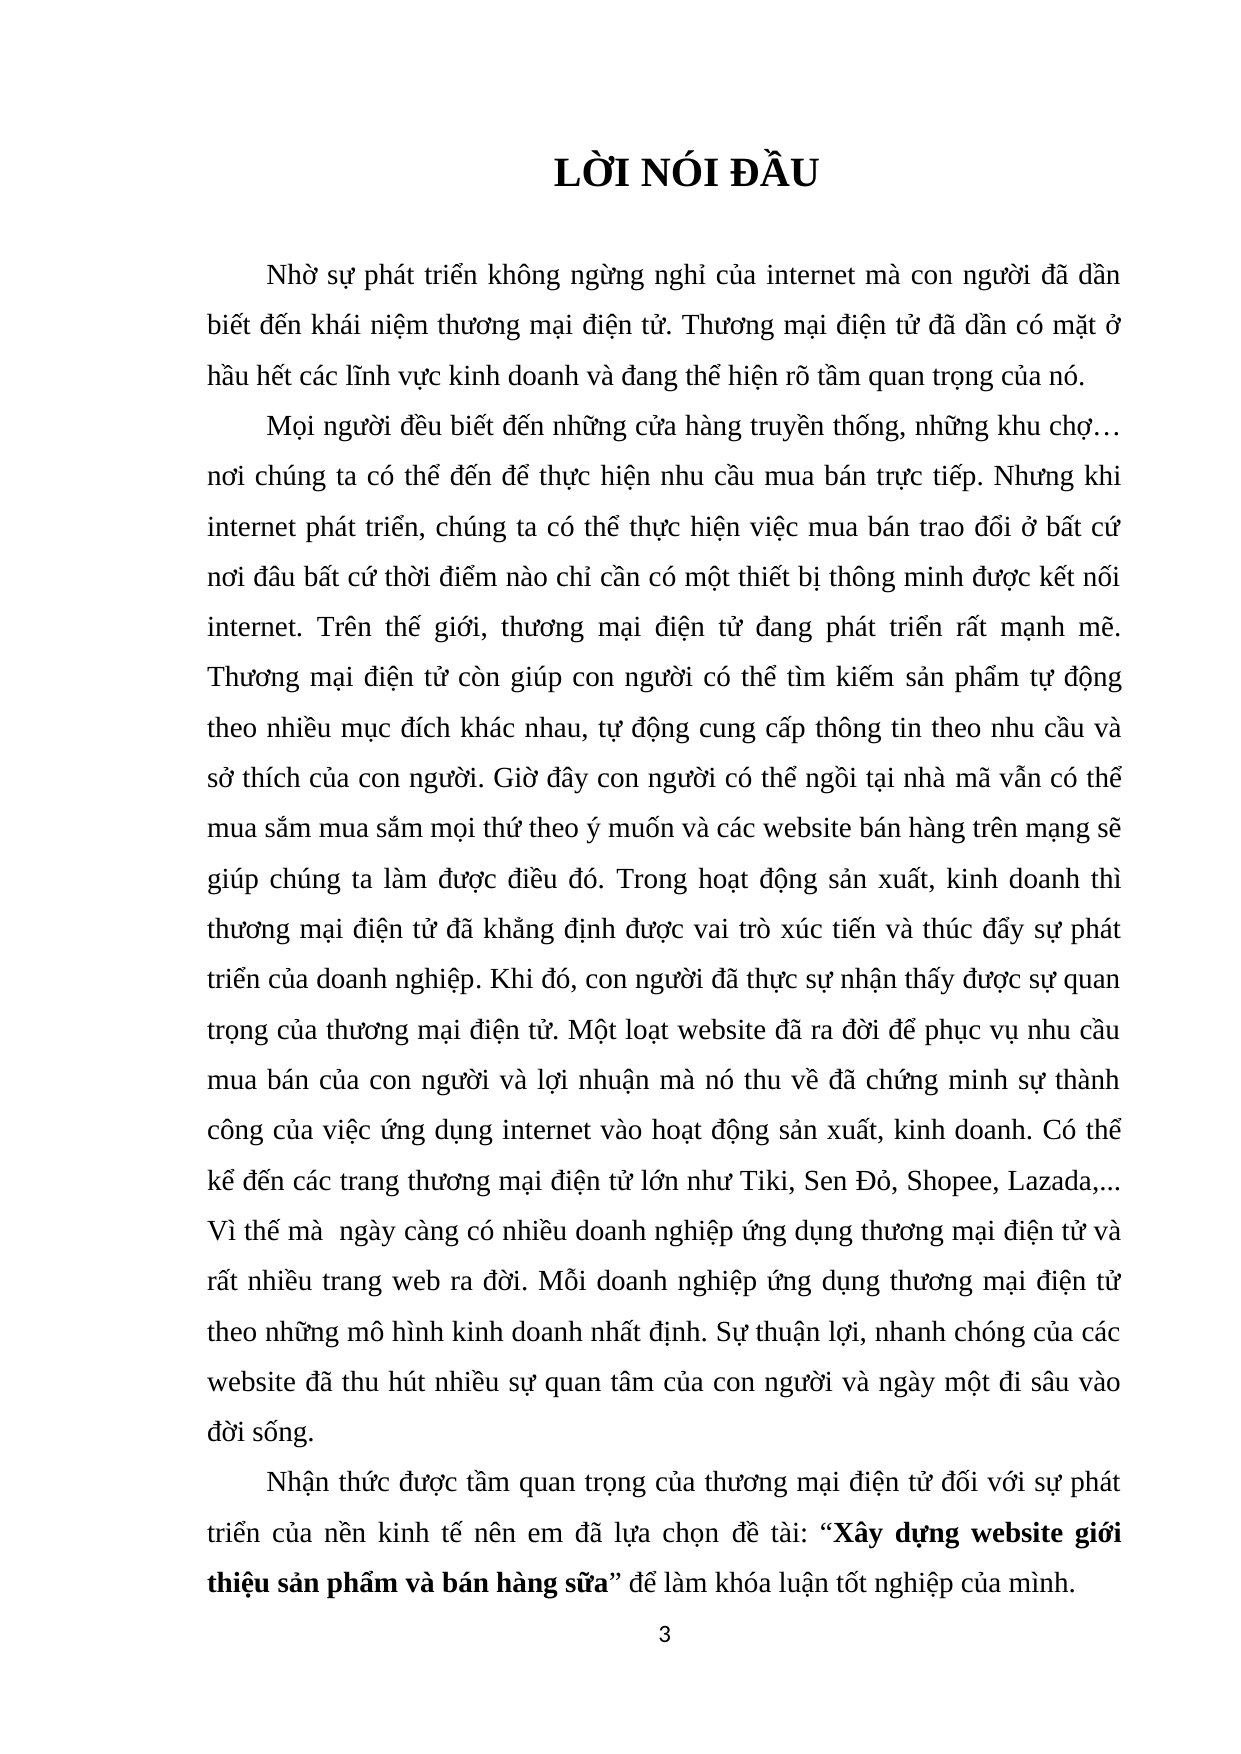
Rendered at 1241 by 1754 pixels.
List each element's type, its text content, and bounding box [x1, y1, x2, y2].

subtitle LỜI NÓI ĐẦU [252, 148, 1122, 196]
text Nhận thức được tầm quan trọng của thương mại điện tử đối với sự phát triển của nền kinh tế nên em đã lựa chọn đề tài: “Xây dựng website giới thiệu sản phẩm và bán hàng sữa” để làm khóa luận tốt nghiệp của mình. [207, 1464, 1122, 1599]
text Nhờ sự phát triển không ngừng nghỉ của internet mà con người đã dần biết đến khái niệm thương mại điện tử. Thương mại điện tử đã dần có mặt ở hầu hết các lĩnh vực kinh doanh và đang thể hiện rõ tầm quan trọng của nó. [207, 257, 1122, 391]
text Mọi người đều biết đến những cửa hàng truyền thống, những khu chợ… nơi chúng ta có thể đến để thực hiện nhu cầu mua bán trực tiếp. Nhưng khi internet phát triển, chúng ta có thể thực hiện việc mua bán trao đổi ở bất cứ nơi đâu bất cứ thời điểm nào chỉ cần có một thiết bị thông minh được kết nối internet. Trên thế giới, thương mại điện tử đang phát triển rất mạnh mẽ. Thương mại điện tử còn giúp con người có thể tìm kiếm sản phẩm tự động theo nhiều mục đích khác nhau, tự động cung cấp thông tin theo nhu cầu và sở thích của con người. Giờ đây con người có thể ngồi tại nhà mã vẫn có thể mua sắm mua sắm mọi thứ theo ý muốn và các website bán hàng trên mạng sẽ giúp chúng ta làm được điều đó. Trong hoạt động sản xuất, kinh doanh thì thương mại điện tử đã khẳng định được vai trò xúc tiến và thúc đẩy sự phát triển của doanh nghiệp. Khi đó, con người đã thực sự nhận thấy được sự quan trọng của thương mại điện tử. Một loạt website đã ra đời để phục vụ nhu cầu mua bán của con người và lợi nhuận mà nó thu về đã chứng minh sự thành công của việc ứng dụng internet vào hoạt động sản xuất, kinh doanh. Có thể kể đến các trang thương mại điện tử lớn như Tiki, Sen Đỏ, Shopee, Lazada,... Vì thế mà ngày càng có nhiều doanh nghiệp ứng dụng thương mại điện tử và rất nhiều trang web ra đời. Mỗi doanh nghiệp ứng dụng thương mại điện tử theo những mô hình kinh doanh nhất định. Sự thuận lợi, nhanh chóng của các website đã thu hút nhiều sự quan tâm của con người và ngày một đi sâu vào đời sống. [207, 408, 1122, 1448]
